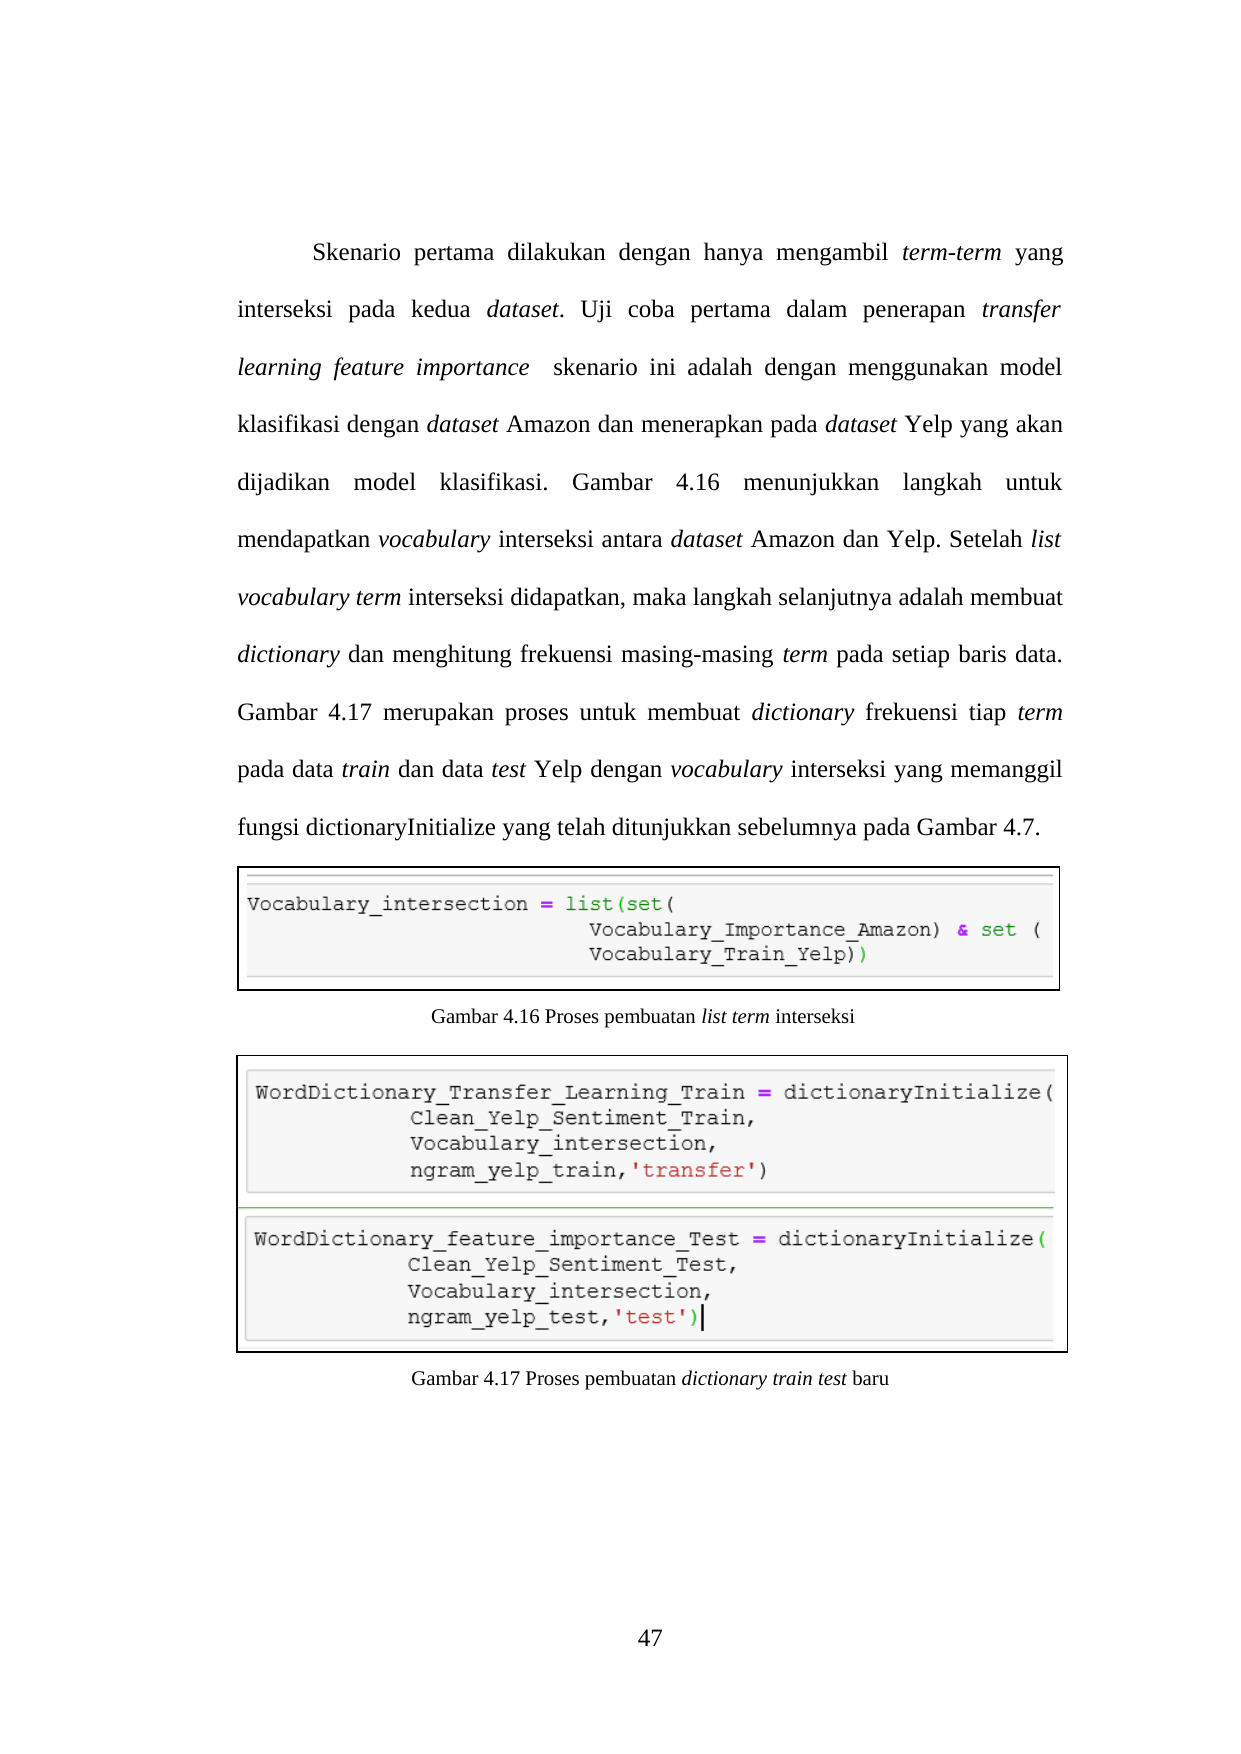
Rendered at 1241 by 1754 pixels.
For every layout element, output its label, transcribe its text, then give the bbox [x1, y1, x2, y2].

picture [238, 1207, 1054, 1349]
text Skenario pertama dilakukan dengan hanya mengambil term-term yang interseksi pada kedua dataset. Uji coba pertama dalam penerapan transfer learning feature importance skenario ini adalah dengan menggunakan model klasifikasi dengan dataset Amazon dan menerapkan pada dataset Yelp yang akan dijadikan model klasifikasi. Gambar 4.16 menunjukkan langkah untuk mendapatkan vocabulary interseksi antara dataset Amazon dan Yelp. Setelah list vocabulary term interseksi didapatkan, maka langkah selanjutnya adalah membuat dictionary dan menghitung frekuensi masing-masing term pada setiap baris data. Gambar 4.17 merupakan proses untuk membuat dictionary frekuensi tiap term pada data train dan data test Yelp dengan vocabulary interseksi yang memanggil fungsi dictionaryInitialize yang telah ditunjukkan sebelumnya pada Gambar 4.7. [237, 237, 1063, 841]
picture [238, 1058, 1055, 1201]
picture [247, 868, 1054, 989]
